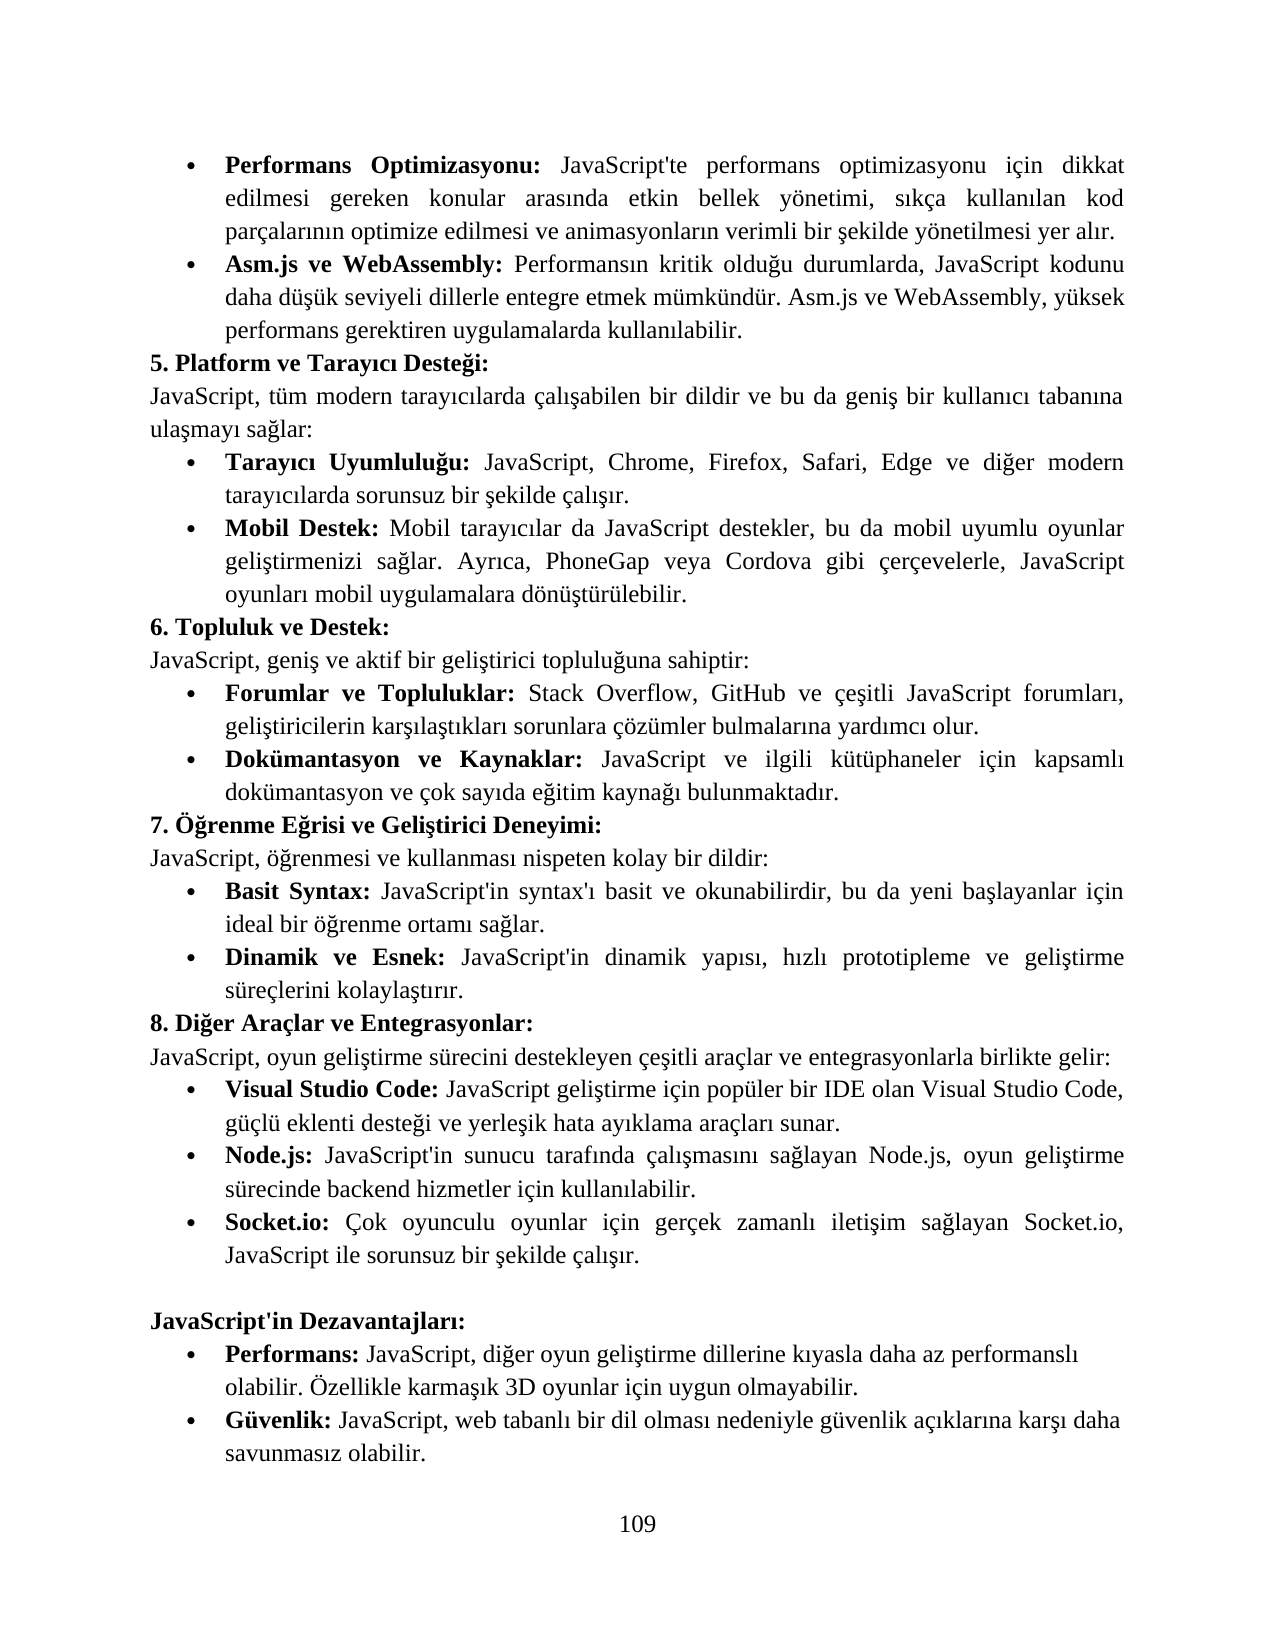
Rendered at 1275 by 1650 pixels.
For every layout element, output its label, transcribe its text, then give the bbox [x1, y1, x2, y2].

text 8. Diğer Araçlar ve Entegrasyonlar: [150, 1008, 1125, 1037]
text JavaScript, öğrenmesi ve kullanması nispeten kolay bir dildir: [150, 843, 1125, 872]
list Basit Syntax: JavaScript'in syntax'ı basit ve okunabilirdir, bu da yeni başlayanlar için ideal bir öğrenme ortamı sağlar. [187, 876, 1125, 938]
text JavaScript, oyun geliştirme sürecini destekleyen çeşitli araçlar ve entegrasyonlarla birlikte gelir: [150, 1042, 1125, 1070]
list Socket.io: Çok oyunculu oyunlar için gerçek zamanlı iletişim sağlayan Socket.io, JavaScript ile sorunsuz bir şekilde çalışır. [187, 1207, 1125, 1268]
text JavaScript, tüm modern tarayıcılarda çalışabilen bir dildir ve bu da geniş bir kullanıcı tabanına ulaşmayı sağlar: [150, 381, 1125, 443]
list Mobil Destek: Mobil tarayıcılar da JavaScript destekler, bu da mobil uyumlu oyunlar geliştirmenizi sağlar. Ayrıca, PhoneGap veya Cordova gibi çerçevelerle, JavaScript oyunları mobil uygulamalara dönüştürülebilir. [187, 513, 1125, 608]
text JavaScript'in Dezavantajları: [150, 1306, 1125, 1334]
list Güvenlik: JavaScript, web tabanlı bir dil olması nedeniyle güvenlik açıklarına karşı daha savunmasız olabilir. [187, 1405, 1125, 1467]
text JavaScript, geniş ve aktif bir geliştirici topluluğuna sahiptir: [150, 645, 1125, 674]
list Visual Studio Code: JavaScript geliştirme için popüler bir IDE olan Visual Studio Code, güçlü eklenti desteği ve yerleşik hata ayıklama araçları sunar. [187, 1074, 1125, 1136]
list Tarayıcı Uyumluluğu: JavaScript, Chrome, Firefox, Safari, Edge ve diğer modern tarayıcılarda sorunsuz bir şekilde çalışır. [187, 447, 1125, 509]
list Dinamik ve Esnek: JavaScript'in dinamik yapısı, hızlı prototipleme ve geliştirme süreçlerini kolaylaştırır. [187, 942, 1125, 1004]
list Dokümantasyon ve Kaynaklar: JavaScript ve ilgili kütüphaneler için kapsamlı dokümantasyon ve çok sayıda eğitim kaynağı bulunmaktadır. [187, 744, 1125, 806]
text 6. Topluluk ve Destek: [150, 612, 1125, 641]
list Performans: JavaScript, diğer oyun geliştirme dillerine kıyasla daha az performanslı olabilir. Özellikle karmaşık 3D oyunlar için uygun olmayabilir. [187, 1339, 1125, 1401]
text 7. Öğrenme Eğrisi ve Geliştirici Deneyimi: [150, 810, 1125, 839]
list Node.js: JavaScript'in sunucu tarafında çalışmasını sağlayan Node.js, oyun geliştirme sürecinde backend hizmetler için kullanılabilir. [187, 1141, 1125, 1202]
list Forumlar ve Topluluklar: Stack Overflow, GitHub ve çeşitli JavaScript forumları, geliştiricilerin karşılaştıkları sorunlara çözümler bulmalarına yardımcı olur. [187, 678, 1125, 740]
list Performans Optimizasyonu: JavaScript'te performans optimizasyonu için dikkat edilmesi gereken konular arasında etkin bellek yönetimi, sıkça kullanılan kod parçalarının optimize edilmesi ve animasyonların verimli bir şekilde yönetilmesi yer alır. [187, 150, 1125, 245]
text 5. Platform ve Tarayıcı Desteği: [150, 348, 1125, 377]
list Asm.js ve WebAssembly: Performansın kritik olduğu durumlarda, JavaScript kodunu daha düşük seviyeli dillerle entegre etmek mümkündür. Asm.js ve WebAssembly, yüksek performans gerektiren uygulamalarda kullanılabilir. [187, 249, 1125, 344]
